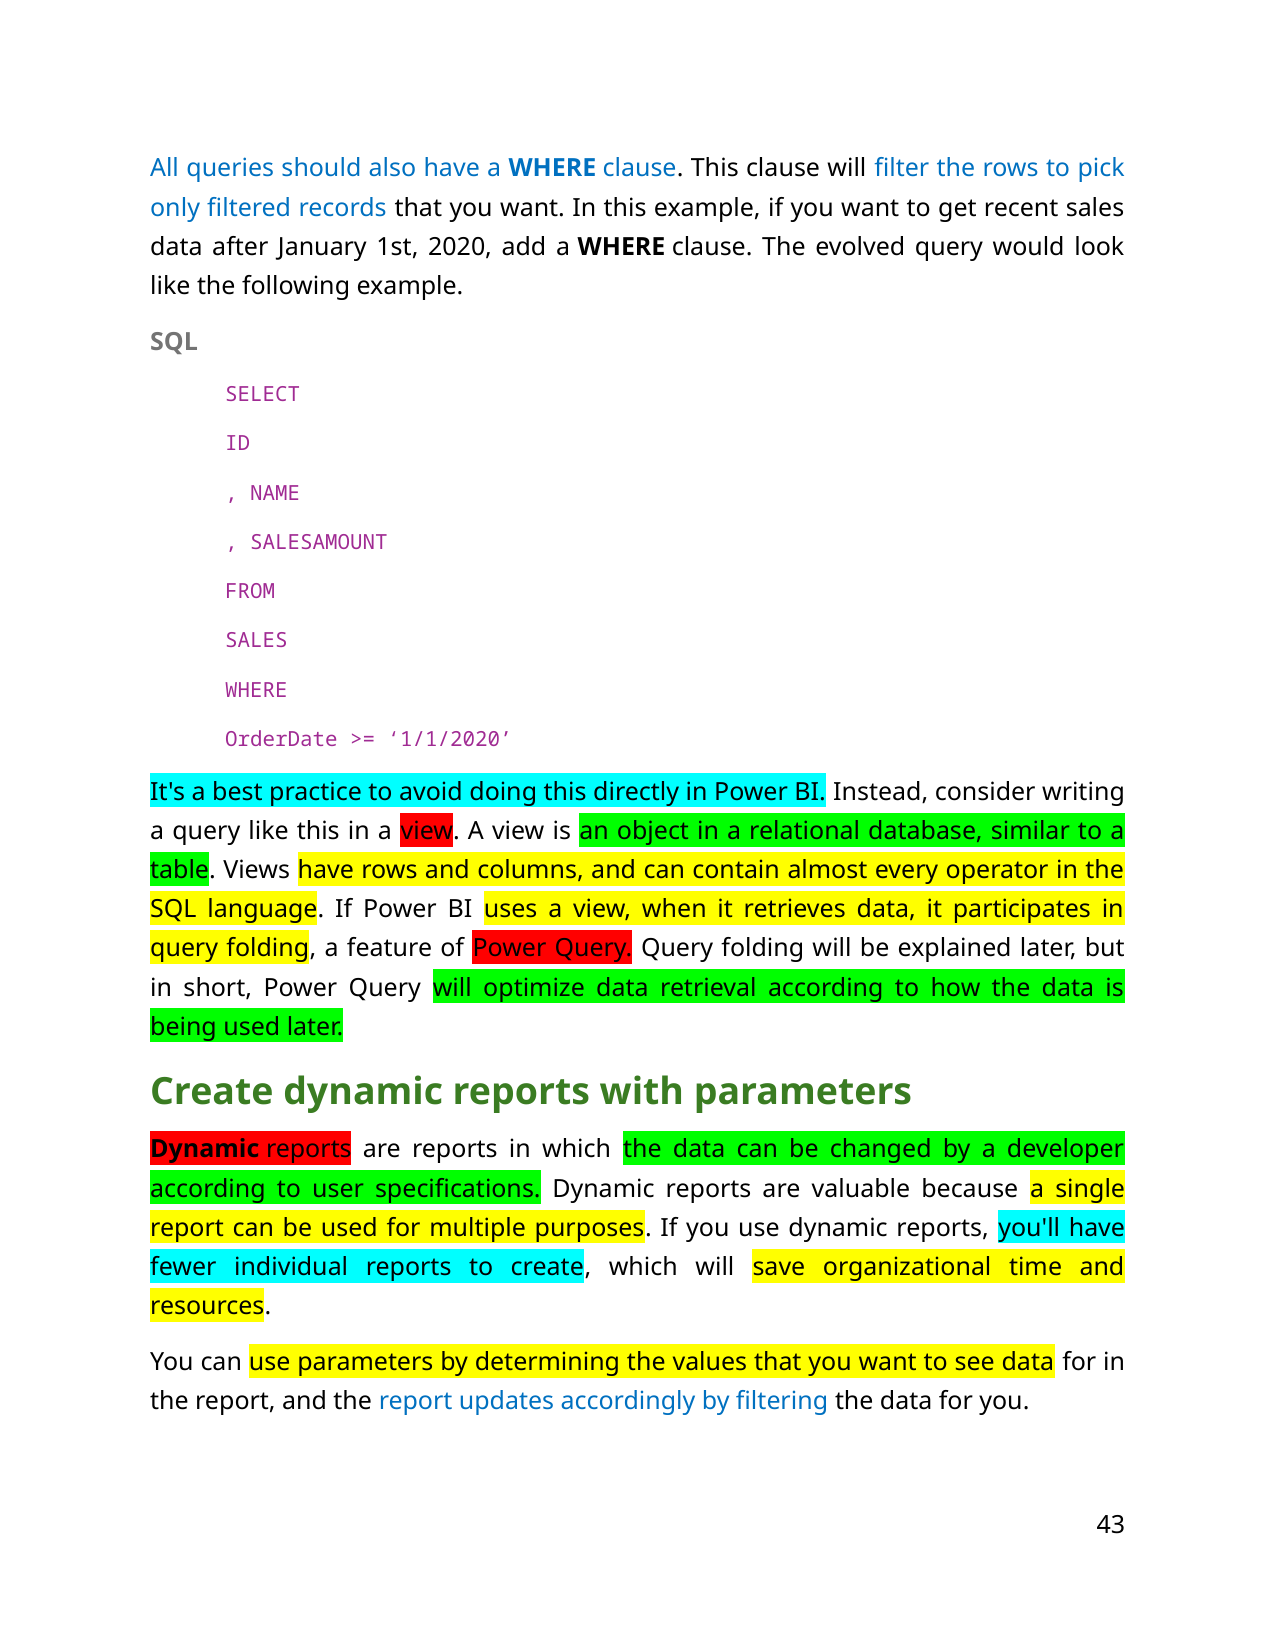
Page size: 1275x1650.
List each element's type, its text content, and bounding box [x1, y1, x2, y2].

text All queries should also have a WHERE clause. This clause will filter the rows to pick only filtered records that you want. In this example, if you want to get recent sales data after January 1st, 2020, add a WHERE clause. The evolved query would look like the following example. [150, 150, 1125, 302]
text ID [225, 428, 1125, 457]
text FROM [225, 576, 1125, 605]
text SALES [225, 626, 1125, 654]
text , NAME [225, 478, 1125, 506]
text , SALESAMOUNT [225, 527, 1125, 555]
text WHERE [225, 675, 1125, 703]
text SQL [150, 323, 1125, 357]
text SELECT [225, 379, 1125, 408]
text Dynamic reports are reports in which the data can be changed by a developer according to user specifications. Dynamic reports are valuable because a single report can be used for multiple purposes. If you use dynamic reports, you'll have fewer individual reports to create, which will save organizational time and resources. [150, 1131, 1125, 1322]
subtitle Create dynamic reports with parameters [150, 1064, 1125, 1115]
text You can use parameters by determining the values that you want to see data for in the report, and the report updates accordingly by filtering the data for you. [150, 1344, 1125, 1417]
text OrderDate >= ‘1/1/2020’ [225, 724, 1125, 752]
text It's a best practice to avoid doing this directly in Power BI. Instead, consider writing a query like this in a view. A view is an object in a relational database, similar to a table. Views have rows and columns, and can contain almost every operator in the SQL language. If Power BI uses a view, when it retrieves data, it participates in query folding, a feature of Power Query. Query folding will be explained later, but in short, Power Query will optimize data retrieval according to how the data is being used later. [150, 773, 1125, 1042]
